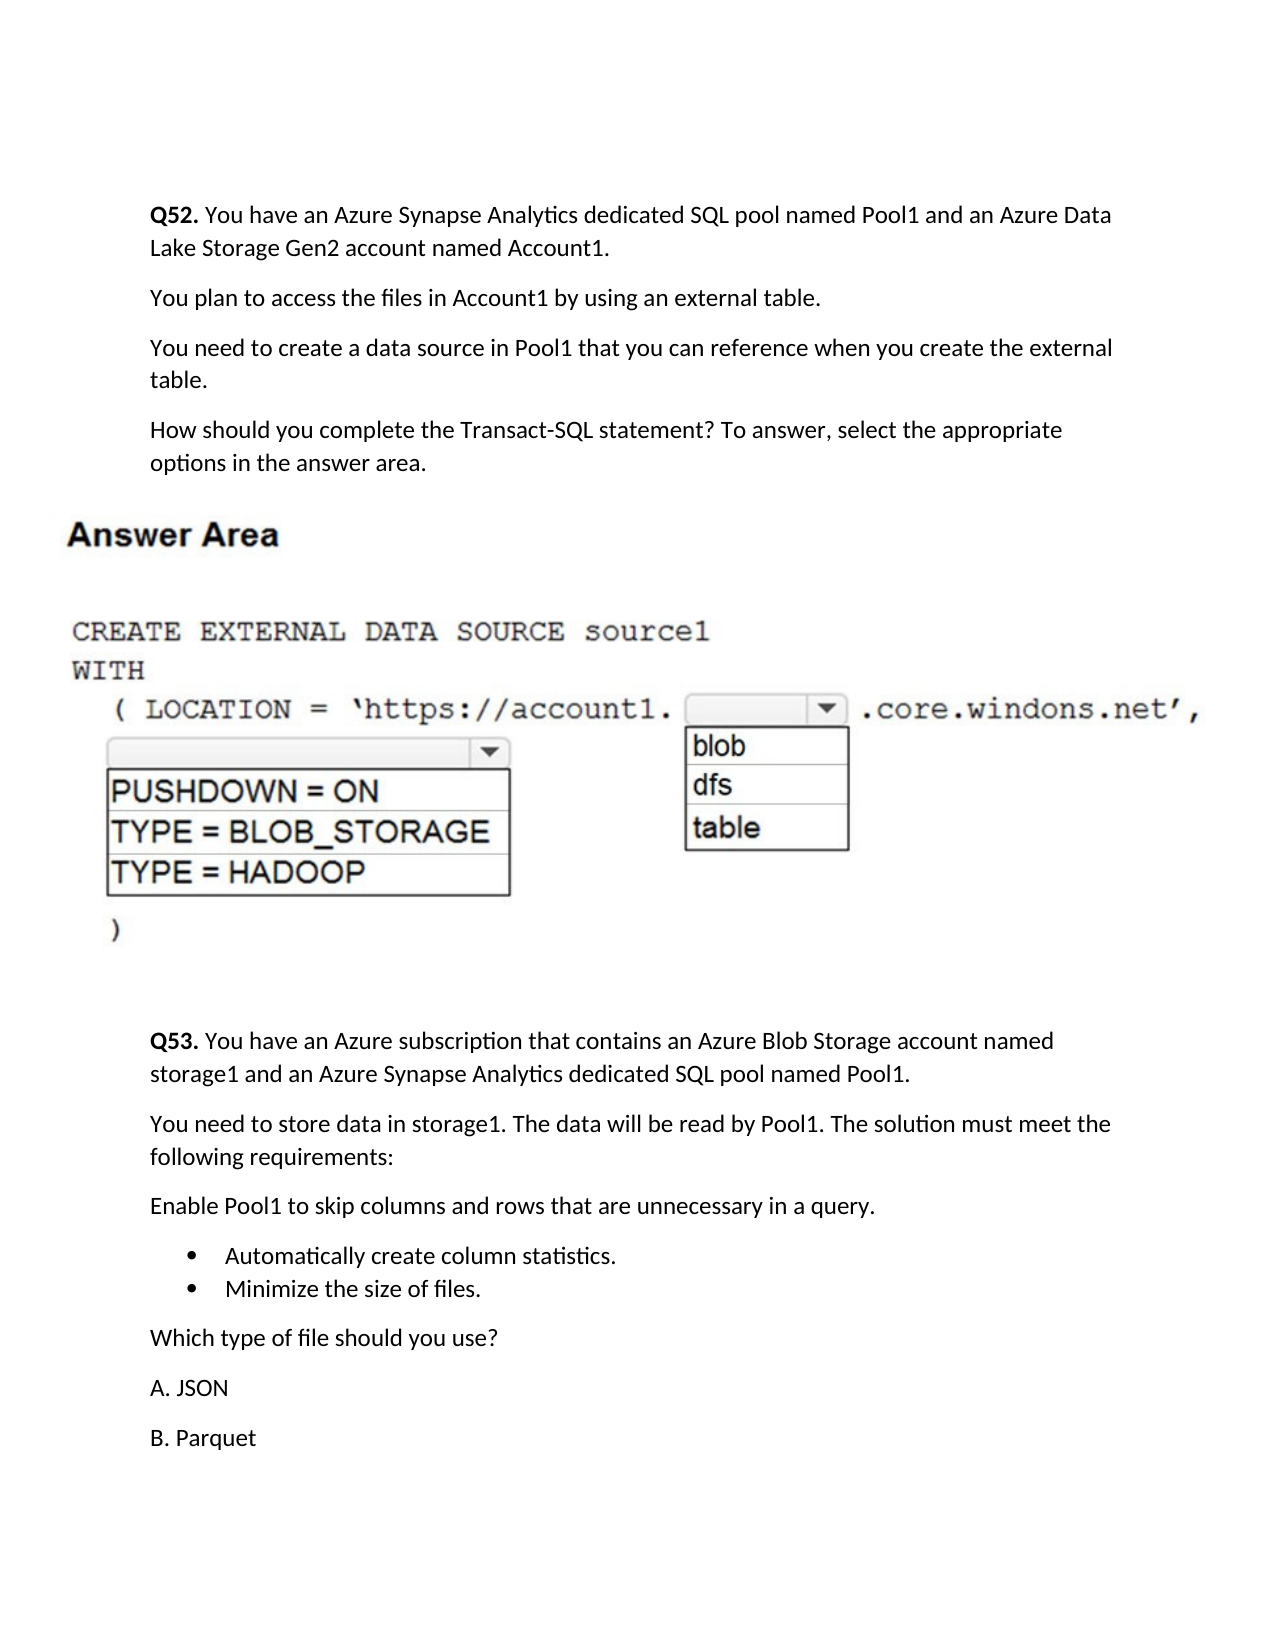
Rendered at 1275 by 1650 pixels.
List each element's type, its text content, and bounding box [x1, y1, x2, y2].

text Enable Pool1 to skip columns and rows that are unnecessary in a query. [150, 1191, 1125, 1221]
text Q52. You have an Azure Synapse Analytics dedicated SQL pool named Pool1 and an Azure Data Lake Storage Gen2 account named Account1. [150, 199, 1125, 263]
list Automatically create column statistics. [187, 1240, 1125, 1271]
text Q53. You have an Azure subscription that contains an Azure Blob Storage account named storage1 and an Azure Synapse Analytics dedicated SQL pool named Pool1. [150, 1026, 1125, 1089]
list Minimize the size of files. [187, 1273, 1125, 1303]
text You need to create a data source in Pool1 that you can reference when you create the external table. [150, 332, 1125, 395]
text Which type of file should you use? [150, 1323, 1125, 1353]
text You plan to access the files in Account1 by using an external table. [150, 282, 1125, 313]
text How should you complete the Transact-SQL statement? To answer, select the appropriate options in the answer area. [150, 414, 1125, 478]
picture [50, 494, 1227, 955]
text You need to store data in storage1. The data will be read by Pool1. The solution must meet the following requirements: [150, 1108, 1125, 1171]
text A. JSON [150, 1372, 1125, 1403]
text B. Parquet [150, 1422, 1125, 1452]
